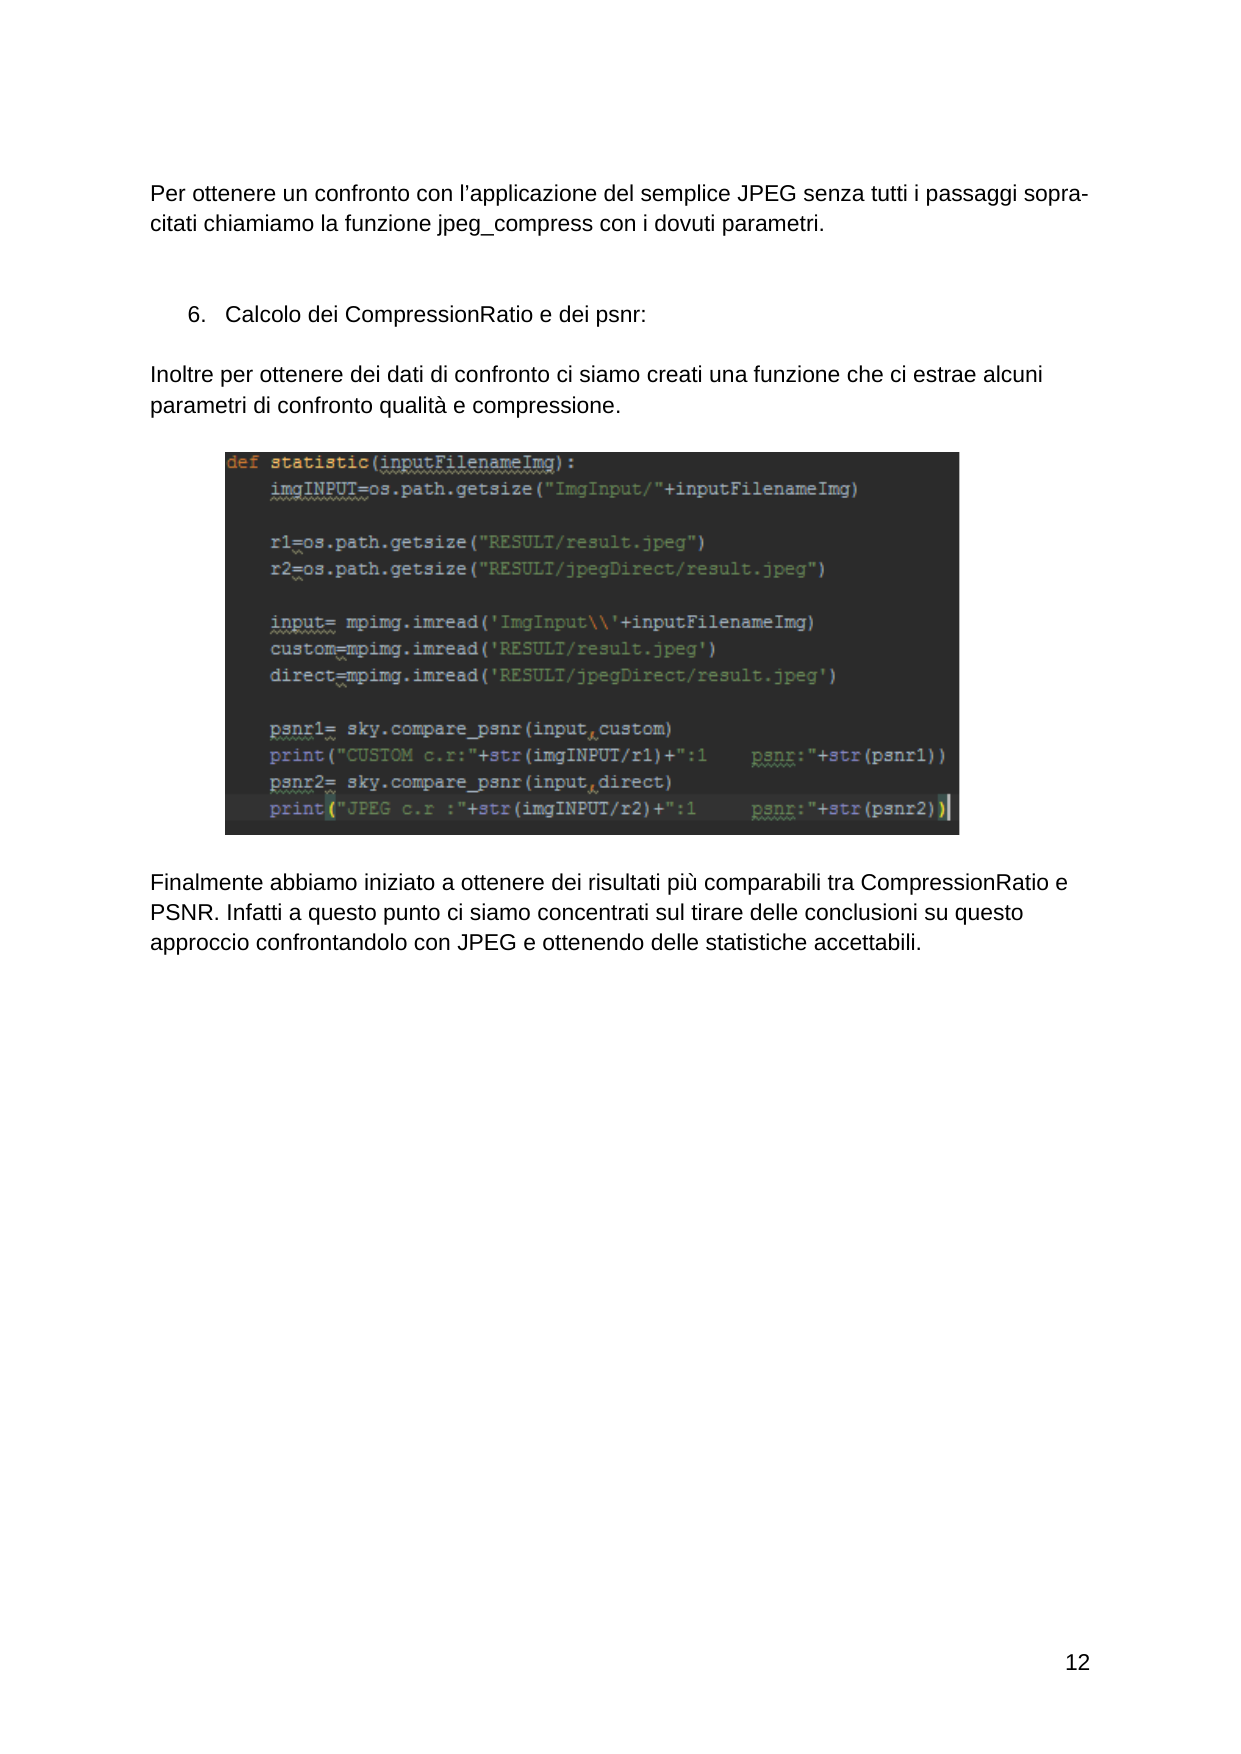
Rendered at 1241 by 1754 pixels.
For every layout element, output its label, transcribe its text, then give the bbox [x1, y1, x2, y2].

picture [225, 452, 960, 835]
list Calcolo dei CompressionRatio e dei psnr: [187, 301, 1090, 327]
text Per ottenere un confronto con l’applicazione del semplice JPEG senza tutti i passaggi sopra-citati chiamiamo la funzione jpeg_compress con i dovuti parametri. [150, 180, 1090, 237]
text Inoltre per ottenere dei dati di confronto ci siamo creati una funzione che ci estrae alcuni parametri di confronto qualità e compressione. [150, 361, 1090, 418]
text Finalmente abbiamo iniziato a ottenere dei risultati più comparabili tra CompressionRatio e PSNR. Infatti a questo punto ci siamo concentrati sul tirare delle conclusioni su questo approccio confrontandolo con JPEG e ottenendo delle statistiche accettabili. [150, 869, 1090, 956]
